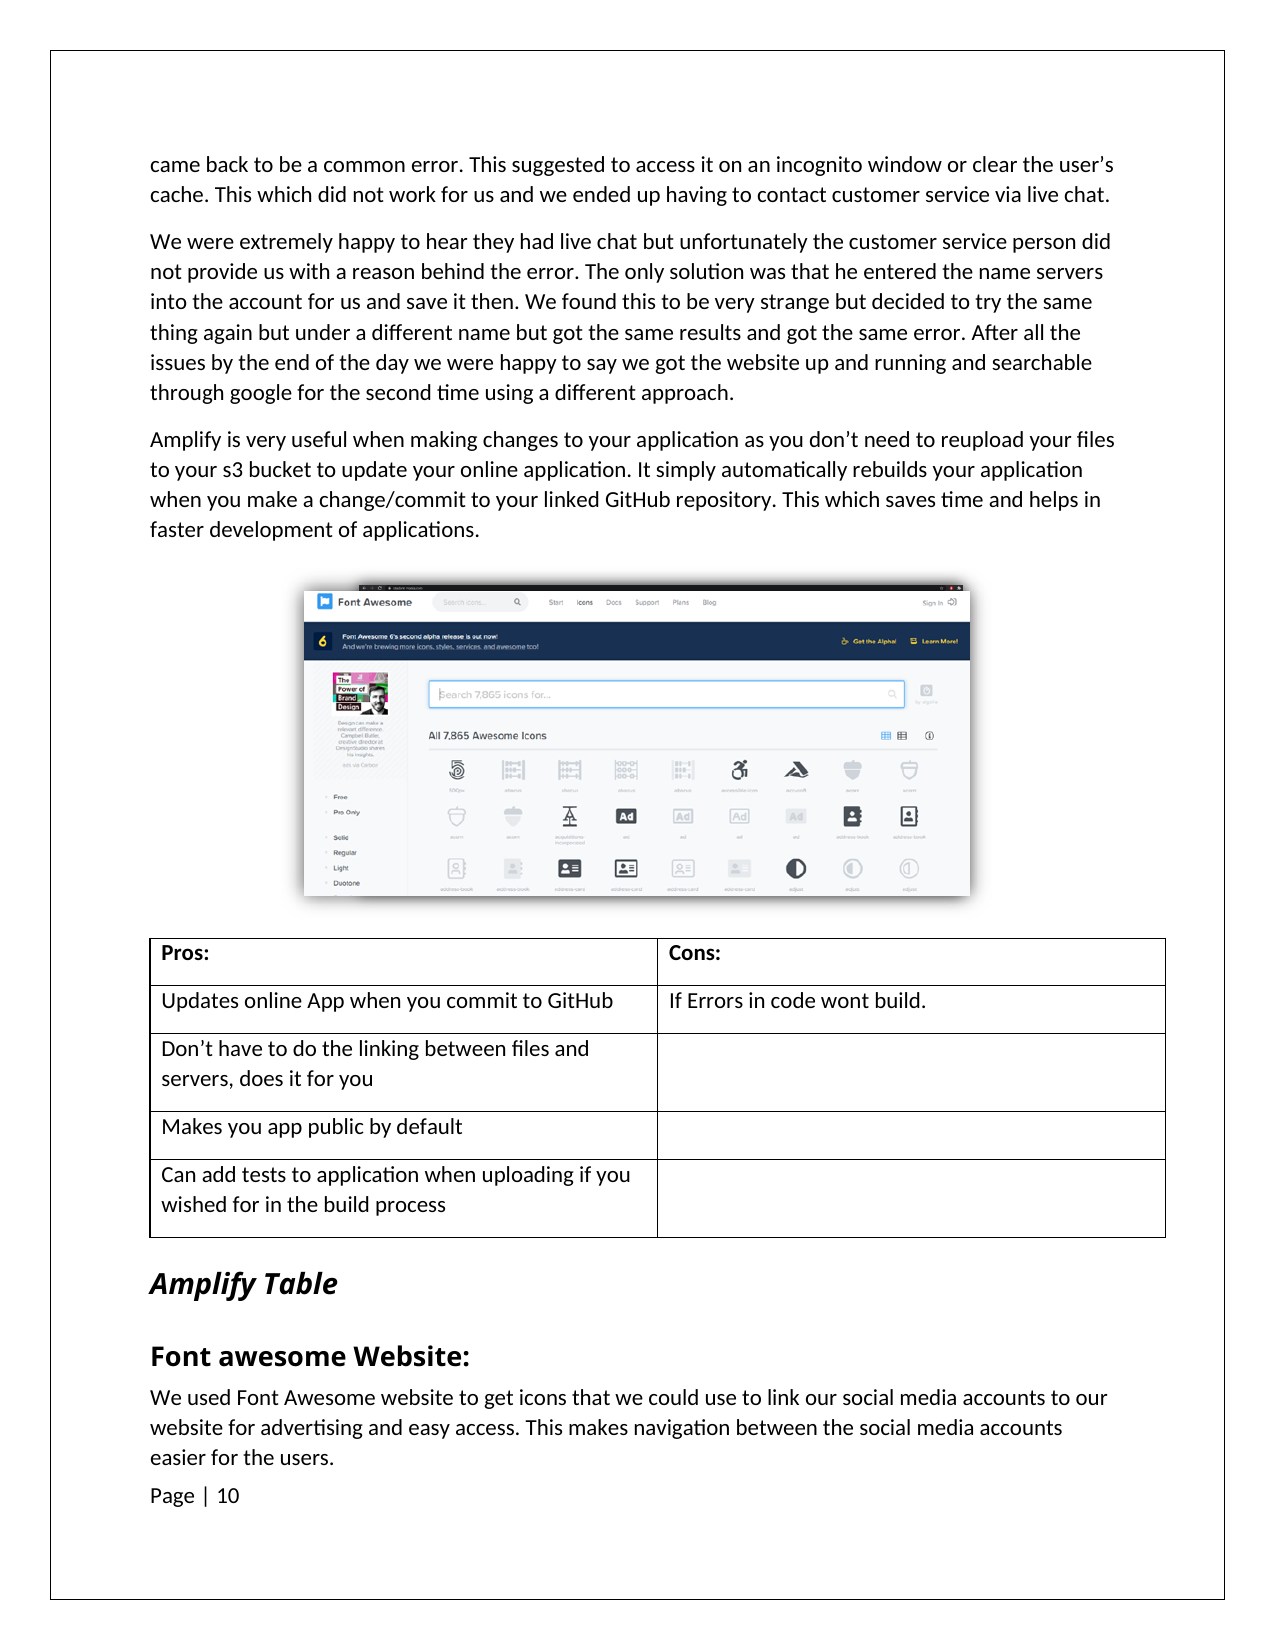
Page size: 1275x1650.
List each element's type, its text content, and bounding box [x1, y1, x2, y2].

table_cell [658, 1112, 1165, 1159]
table_cell If Errors in code wont build. [658, 986, 1165, 1033]
text We were extremely happy to hear they had live chat but unfortunately the customer service person did not provide us with a reason behind the error. The only solution was that he entered the name servers into the account for us and save it then. We found this to be very strange but decided to try the same thing again but under a different name but got the same results and got the same error. After all the issues by the end of the day we were happy to say we got the website up and running and searchable through google for the second time using a different approach. [150, 227, 1125, 406]
table_header Pros: [151, 939, 657, 985]
text Amplify is very useful when making changes to your application as you don’t need to reupload your files to your s3 bucket to update your online application. It simply automatically rebuilds your application when you make a change/commit to your linked GitHub repository. This which saves time and helps in faster development of applications. [150, 425, 1125, 544]
table_cell [658, 1160, 1165, 1237]
table_header Cons: [658, 939, 1165, 985]
picture [281, 564, 992, 918]
subtitle Font awesome Website: [150, 1337, 1125, 1374]
table_cell [658, 1034, 1165, 1111]
table_cell Don’t have to do the linking between files and servers, does it for you [151, 1034, 657, 1111]
text We used Font Awesome website to get icons that we could use to link our social media accounts to our website for advertising and easy access. This makes navigation between the social media accounts easier for the users. [150, 1383, 1125, 1472]
subtitle Amplify Table [150, 1263, 1125, 1303]
table_cell Makes you app public by default [151, 1112, 657, 1159]
table_cell Updates online App when you commit to GitHub [151, 986, 657, 1033]
table_cell Can add tests to application when uploading if you wished for in the build process [151, 1160, 657, 1237]
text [150, 150, 1125, 208]
